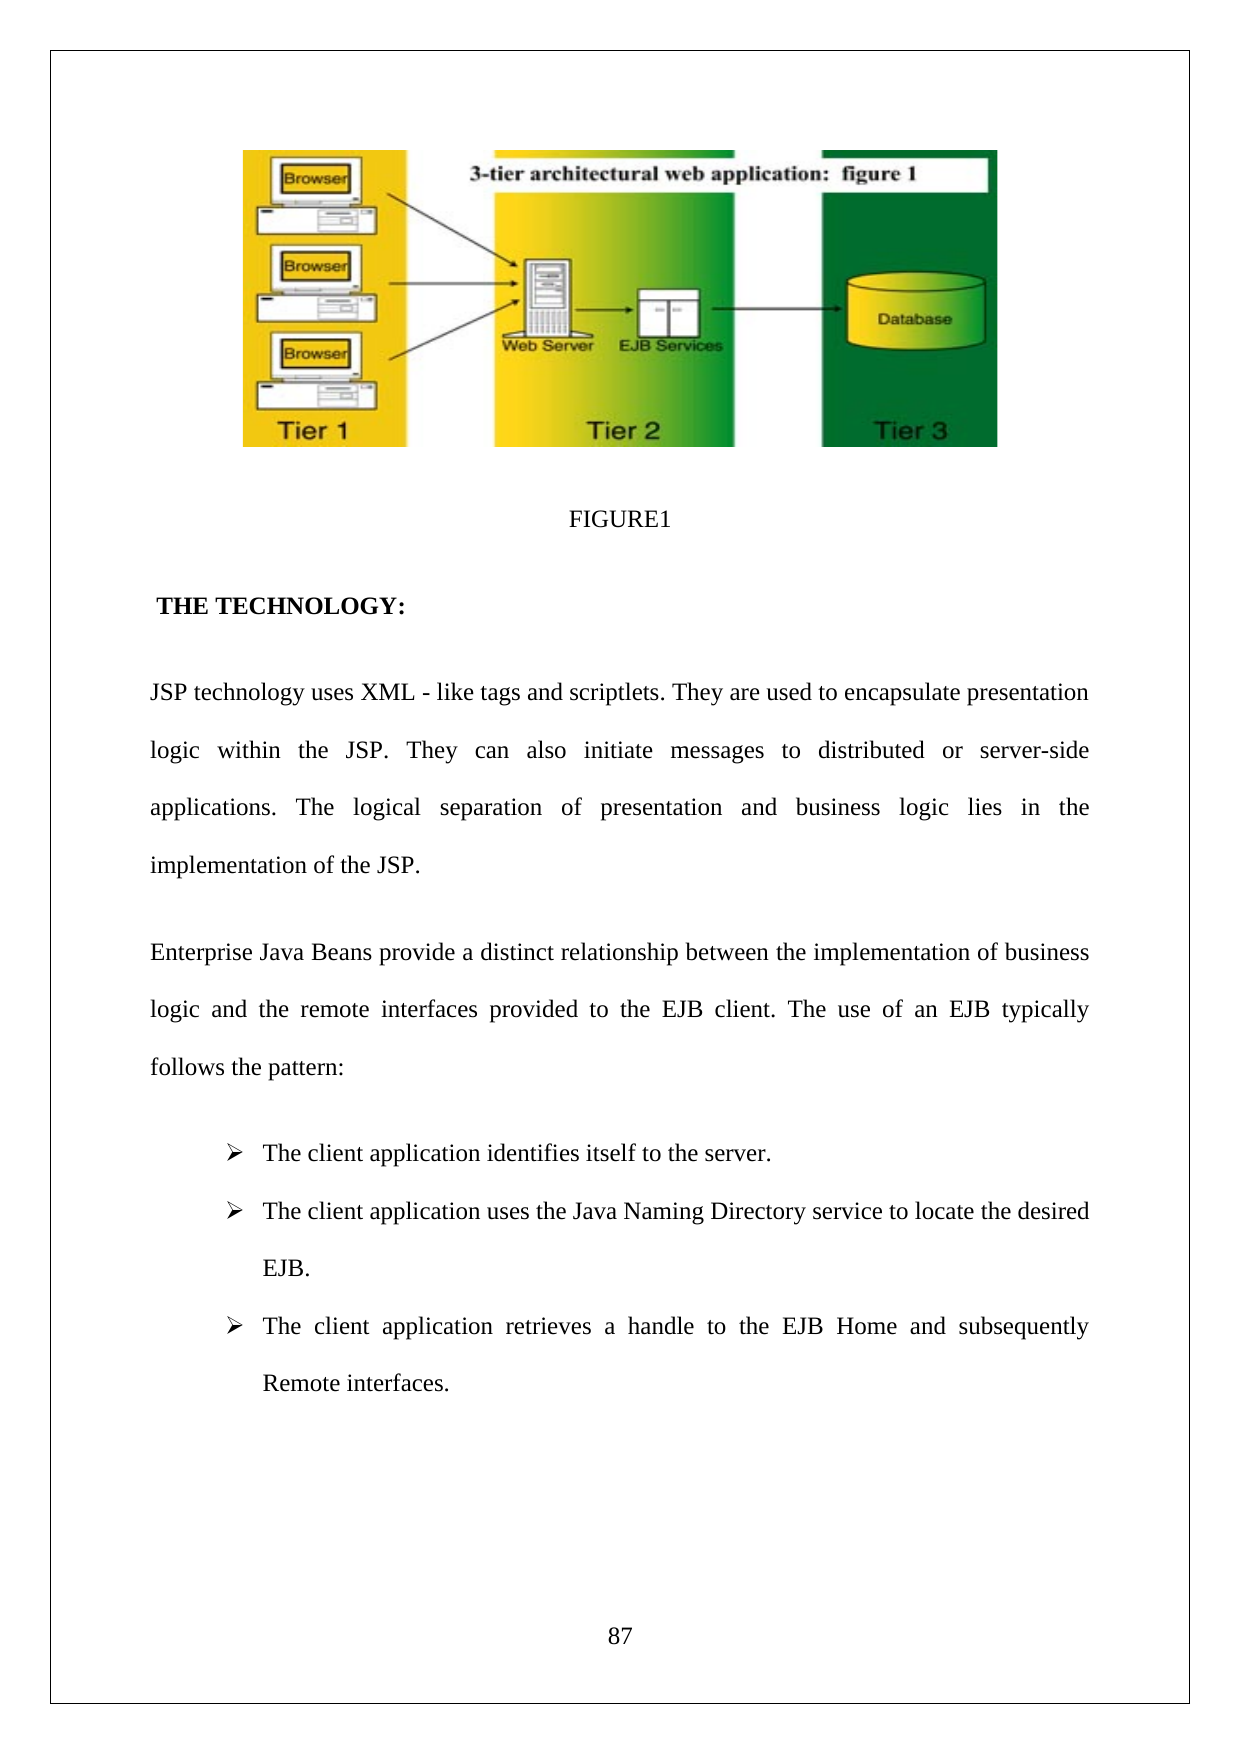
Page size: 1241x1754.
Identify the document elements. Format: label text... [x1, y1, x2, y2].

text FIGURE1 [150, 504, 1090, 533]
list The client application uses the Java Naming Directory service to locate the desired EJB. [225, 1196, 1090, 1282]
list The client application retrieves a handle to the EJB Home and subsequently Remote interfaces. [225, 1311, 1090, 1397]
picture [242, 150, 998, 447]
text Enterprise Java Beans provide a distinct relationship between the implementation of business logic and the remote interfaces provided to the EJB client. The use of an EJB typically follows the pattern: [150, 937, 1090, 1080]
list The client application identifies itself to the server. [225, 1138, 1090, 1167]
text JSP technology uses XML - like tags and scriptlets. They are used to encapsulate presentation logic within the JSP. They can also initiate messages to distributed or server-side applications. The logical separation of presentation and business logic lies in the implementation of the JSP. [150, 677, 1090, 879]
text THE TECHNOLOGY: [150, 591, 1090, 619]
